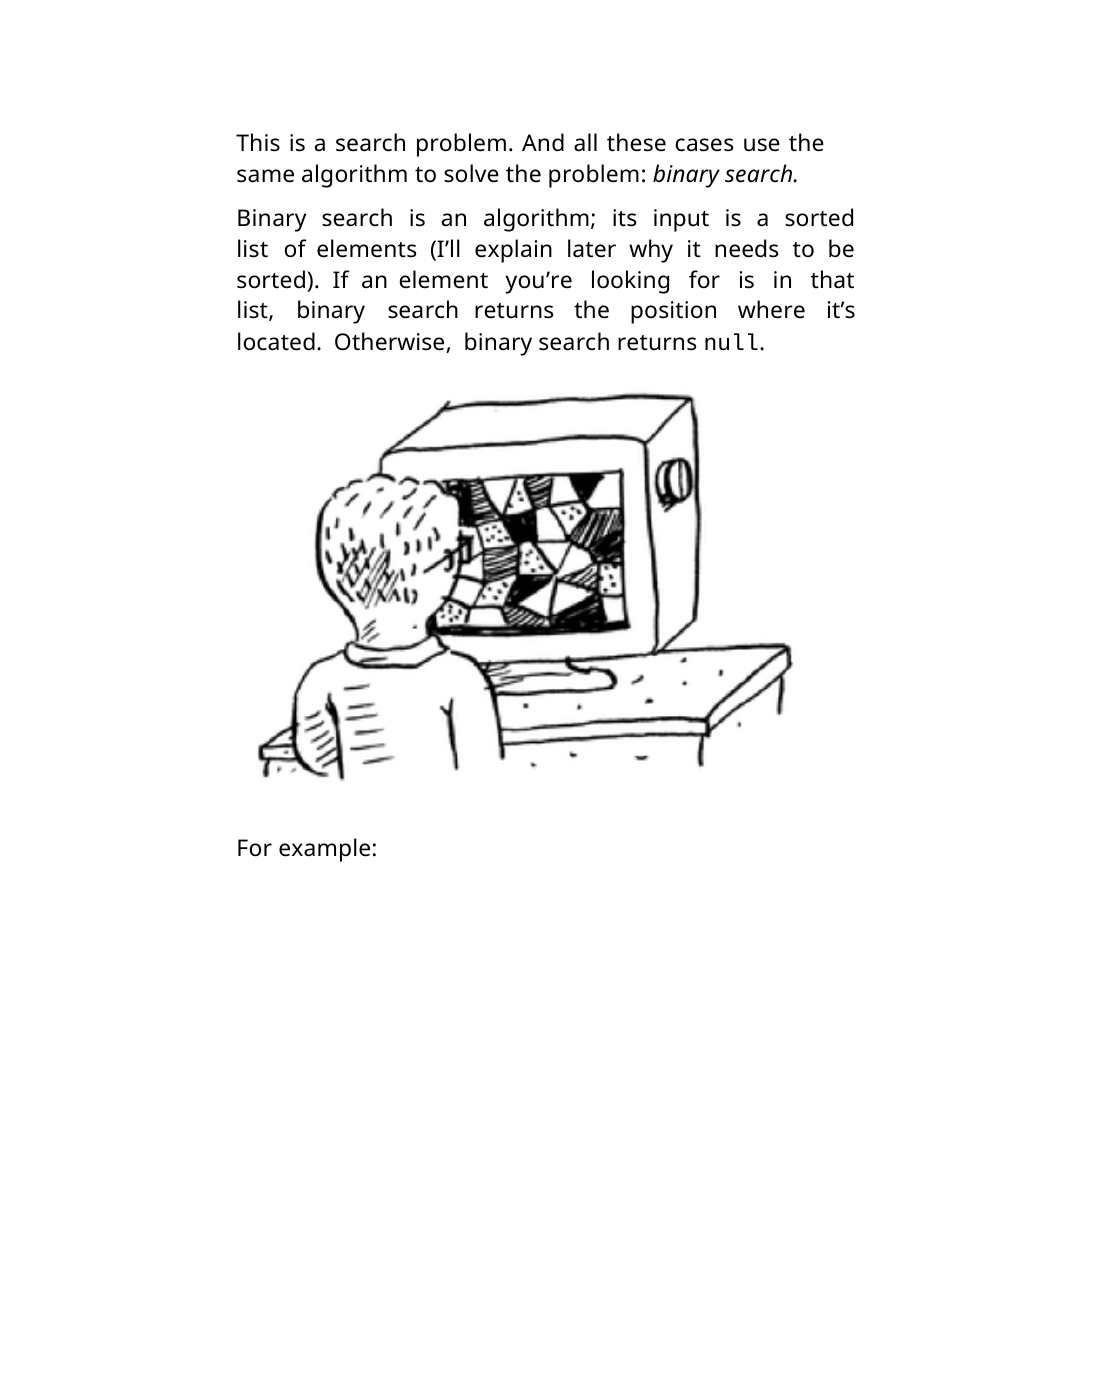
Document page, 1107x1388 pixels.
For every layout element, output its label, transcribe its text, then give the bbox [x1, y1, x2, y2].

picture [236, 366, 812, 804]
text For example: [236, 832, 1021, 863]
text Binary search is an algorithm; its input is a sorted list of elements (I’ll explain later why it needs to be sorted). If an element you’re looking for is in that list, binary search returns the position where it’s located. Otherwise, binary search returns null. [236, 202, 855, 357]
text This is a search problem. And all these cases use the same algorithm to solve the problem: binary search. [236, 127, 859, 189]
